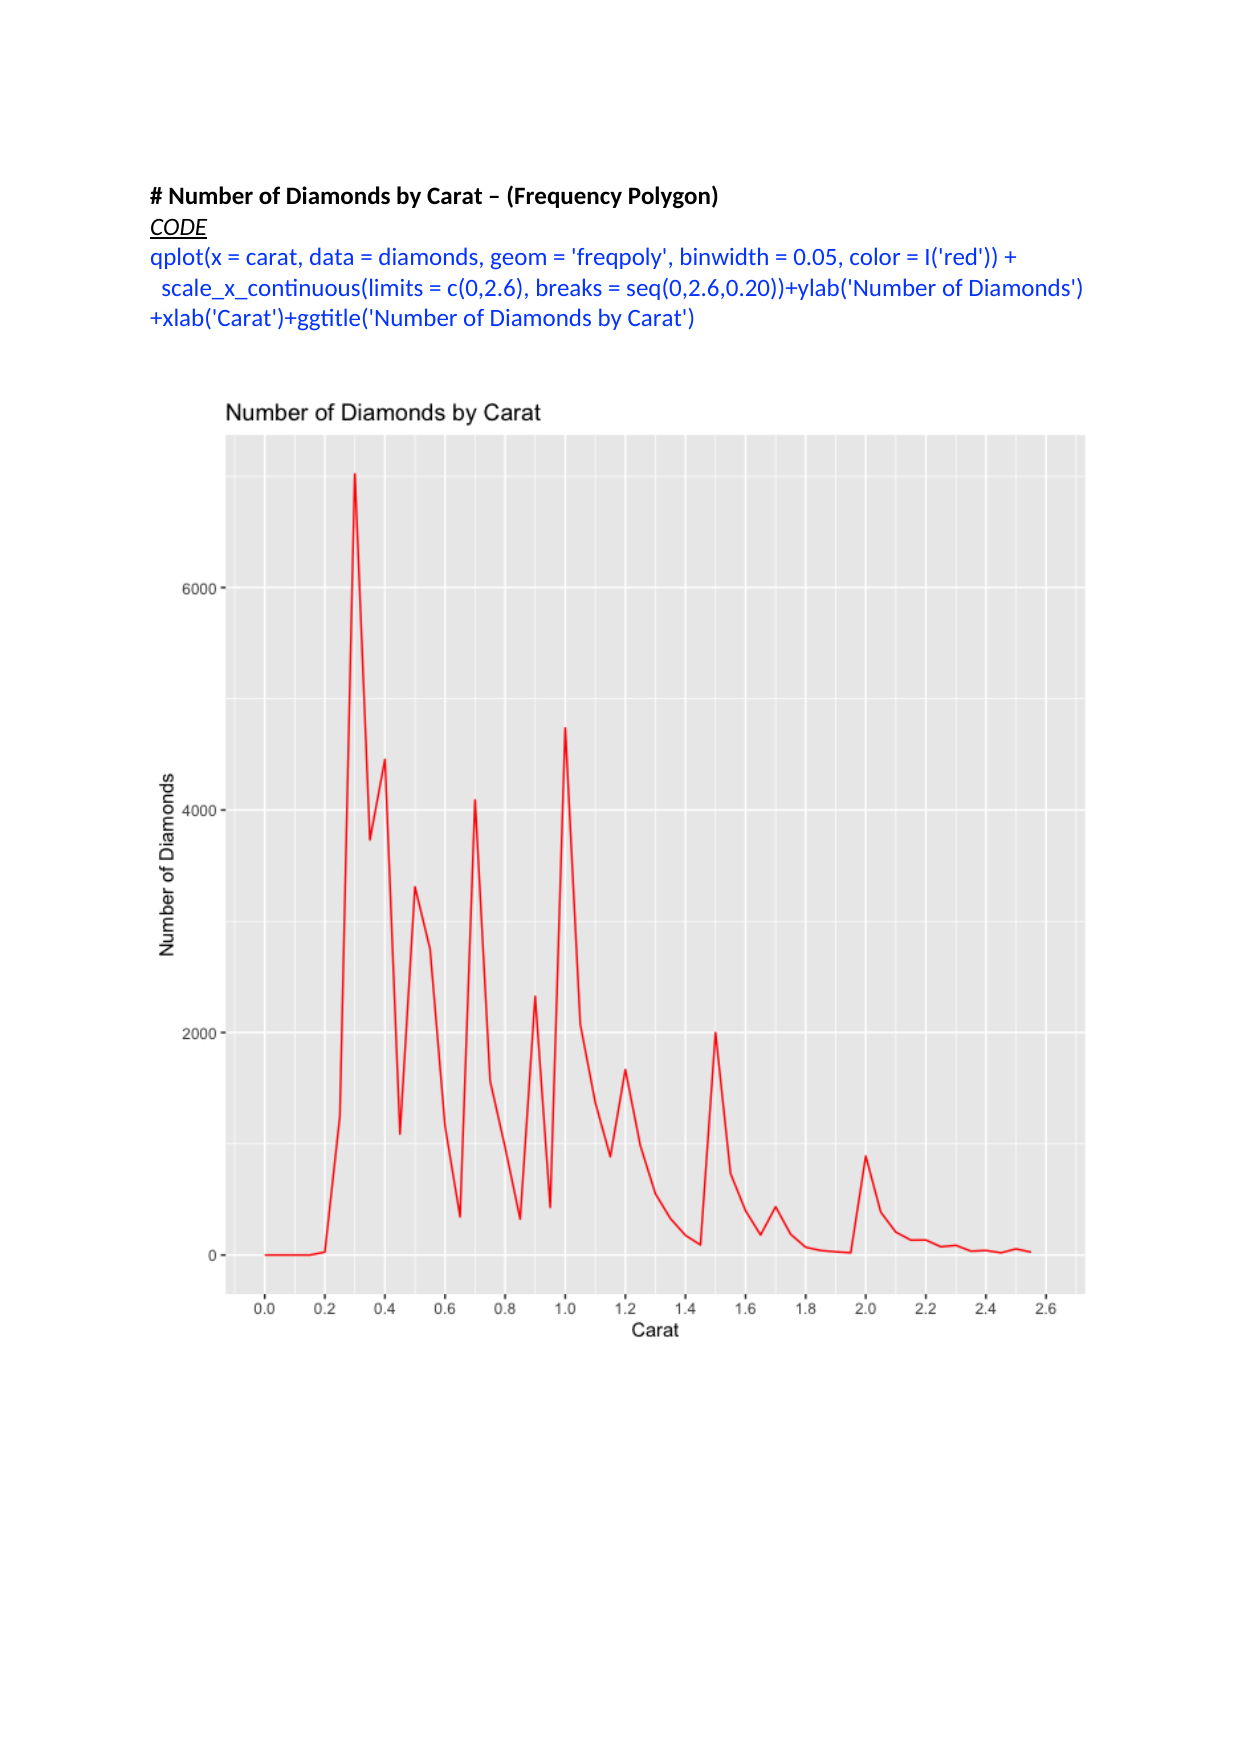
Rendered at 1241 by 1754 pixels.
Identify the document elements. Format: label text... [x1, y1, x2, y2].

text CODE [150, 211, 1090, 242]
text # Number of Diamonds by Carat – (Frequency Polygon) [150, 181, 1090, 211]
text qplot(x = carat, data = diamonds, geom = 'freqpoly', binwidth = 0.05, color = I('red')) + [150, 242, 1090, 272]
picture [150, 394, 1095, 1350]
text scale_x_continuous(limits = c(0,2.6), breaks = seq(0,2.6,0.20))+ylab('Number of Diamonds')+xlab('Carat')+ggtitle('Number of Diamonds by Carat') [150, 272, 1090, 333]
